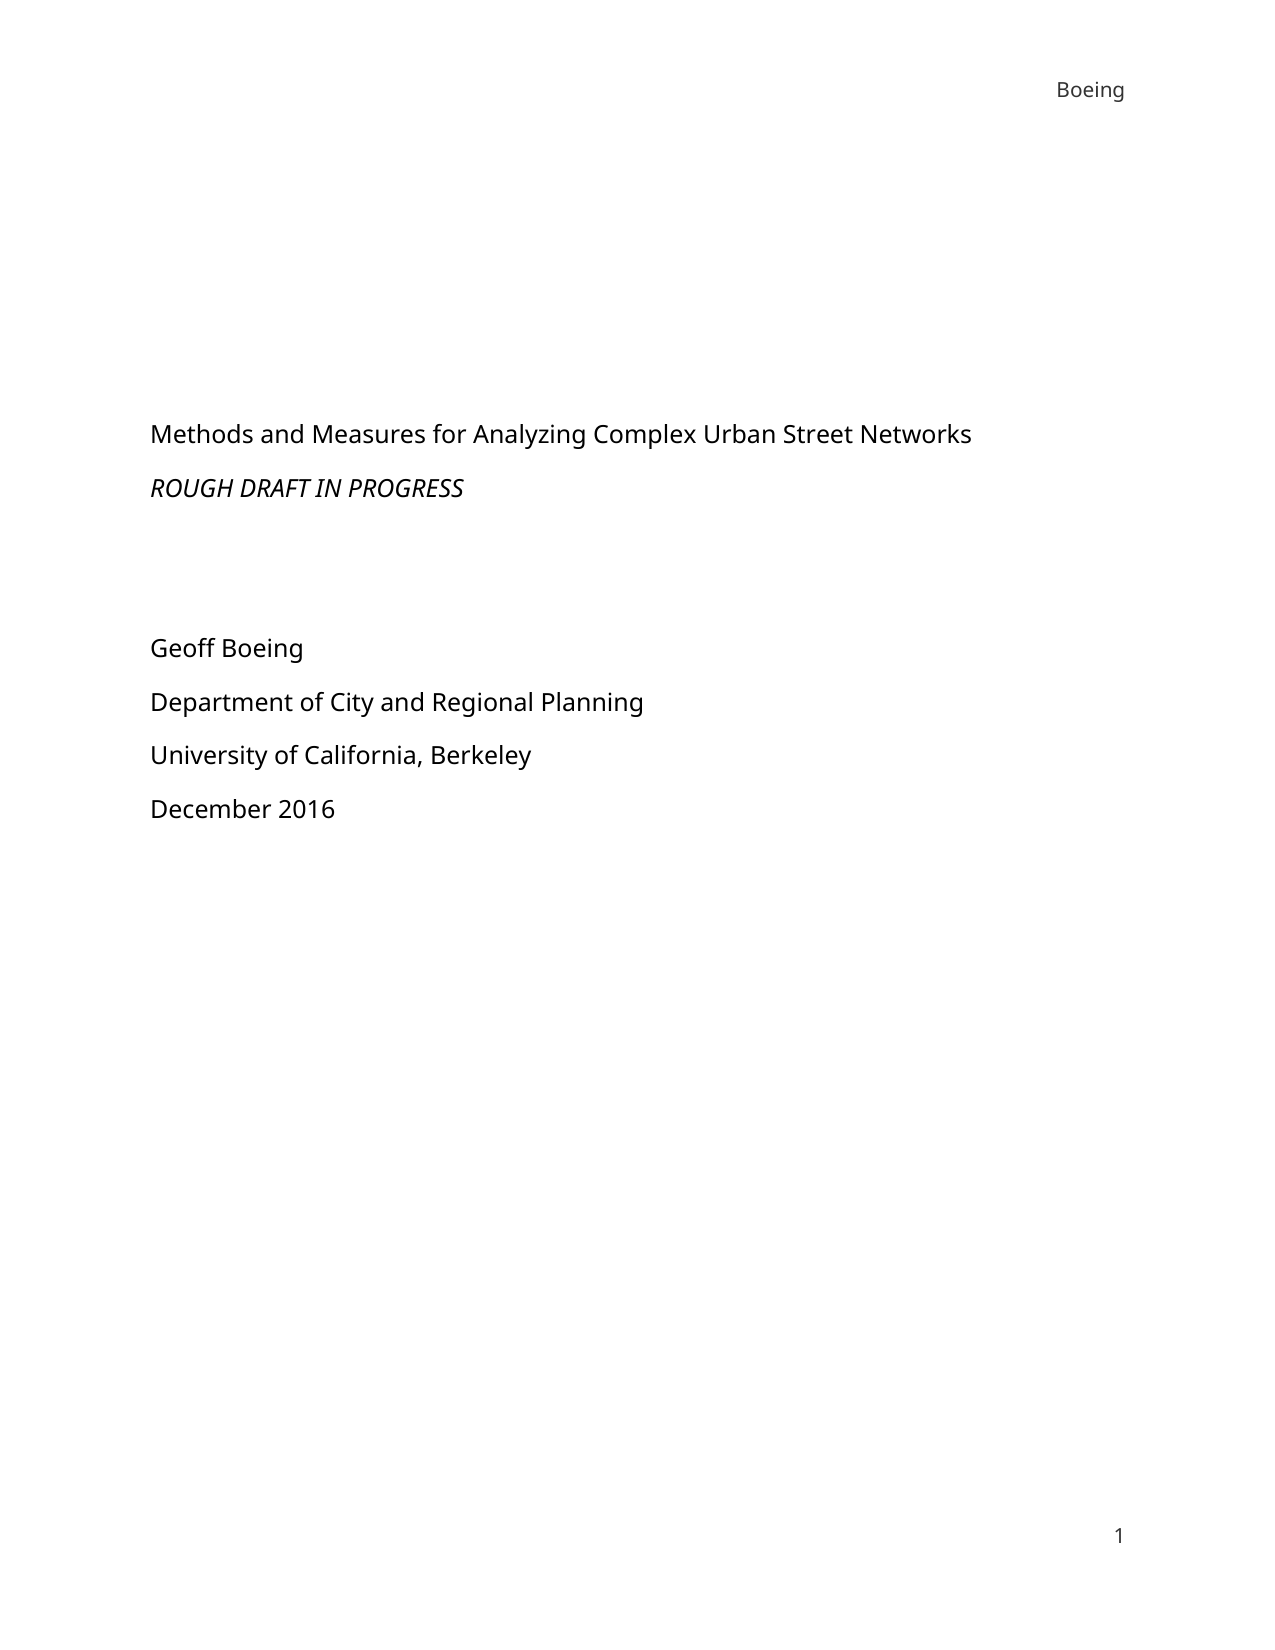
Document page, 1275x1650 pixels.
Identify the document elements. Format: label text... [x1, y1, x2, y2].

text University of California, Berkeley [150, 738, 1125, 772]
text ROUGH DRAFT IN PROGRESS [150, 471, 1125, 505]
text Geoff Boeing [150, 631, 1125, 665]
text December 2016 [150, 791, 1125, 825]
text Department of City and Regional Planning [150, 684, 1125, 718]
text Methods and Measures for Analyzing Complex Urban Street Networks [150, 417, 1125, 451]
